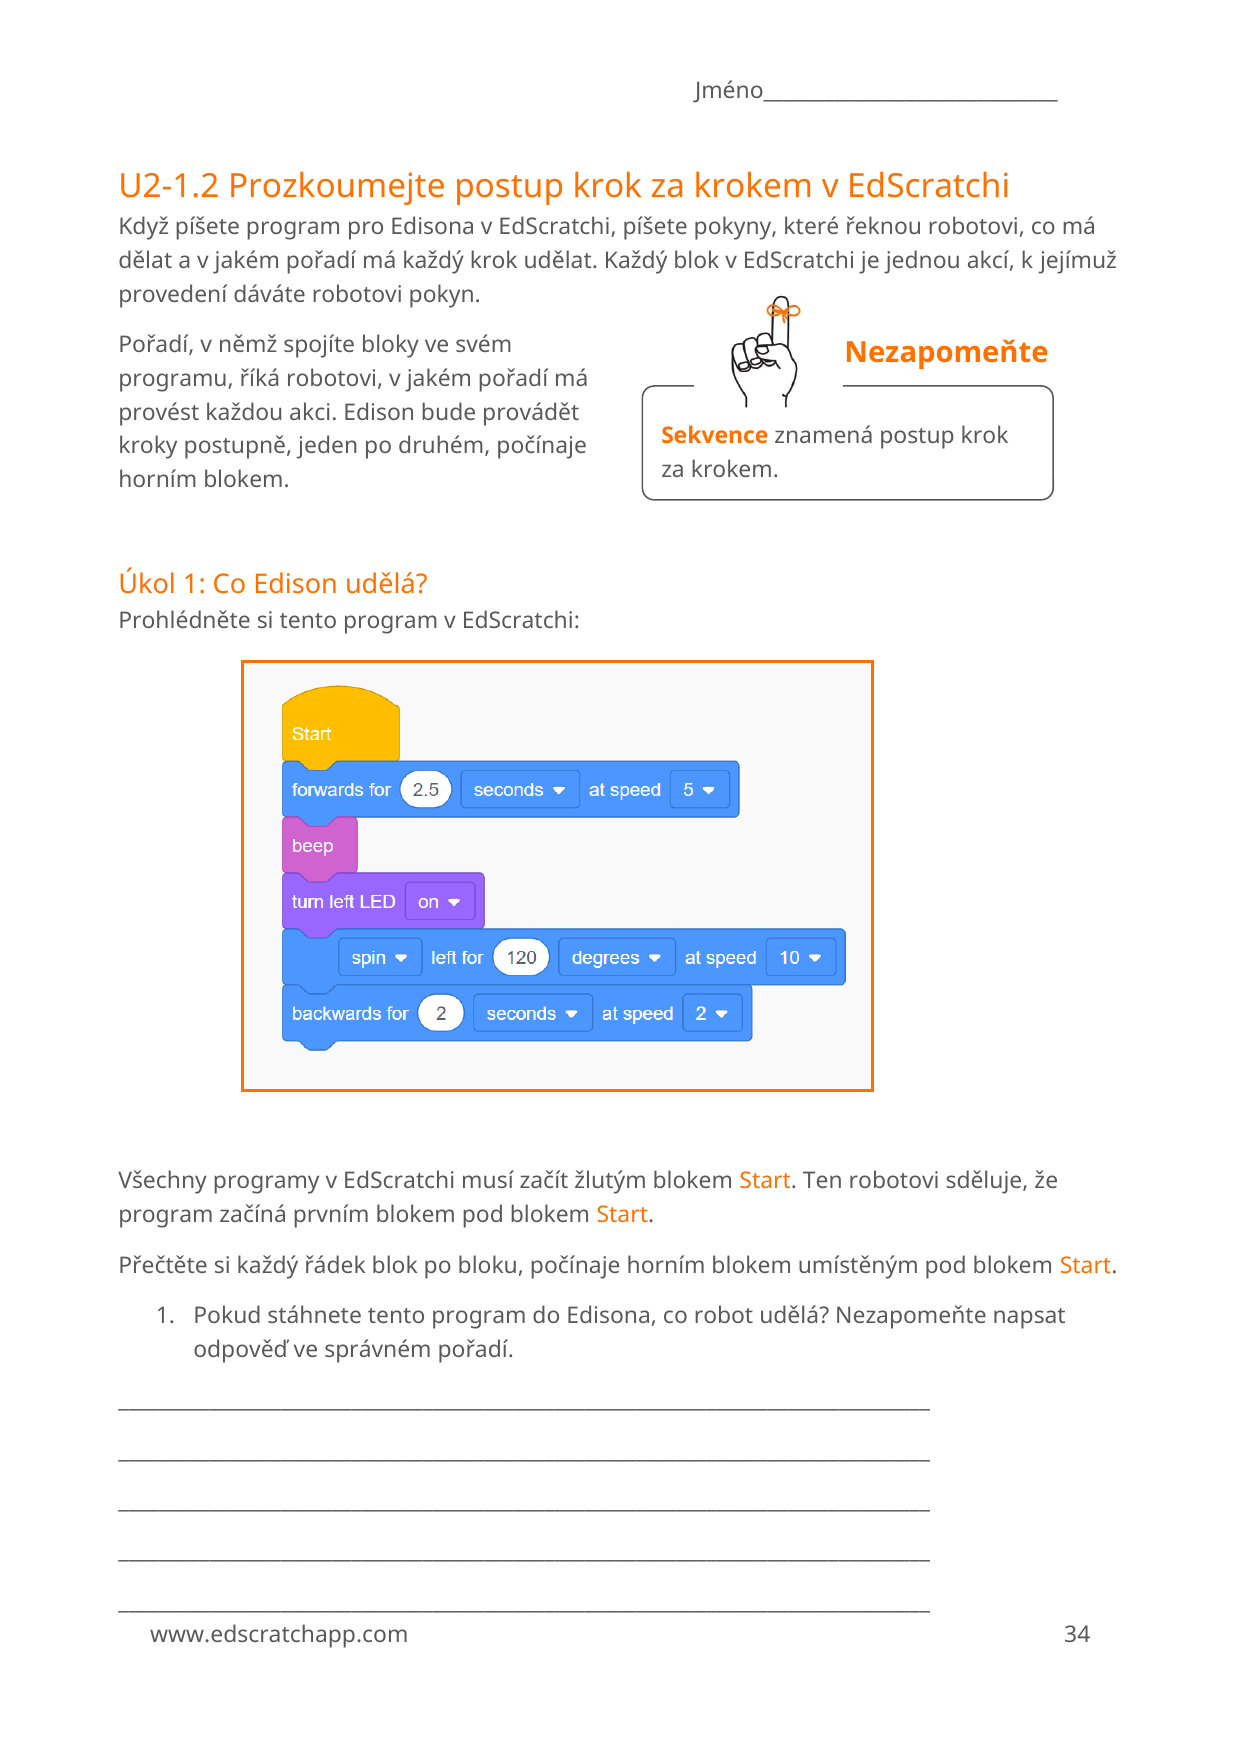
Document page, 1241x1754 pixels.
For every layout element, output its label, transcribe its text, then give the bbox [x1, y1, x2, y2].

text ________________________________________________________________________________ [118, 1383, 1122, 1414]
text ________________________________________________________________________________ [118, 1534, 1122, 1566]
text Všechny programy v EdScratchi musí začít žlutým blokem Start. Ten robotovi sděluje, že program začíná prvním blokem pod blokem Start. [118, 1164, 1122, 1229]
list Pokud stáhnete tento program do Edisona, co robot udělá? Nezapomeňte napsat odpověď ve správném pořadí. [156, 1299, 1122, 1364]
text Prohlédněte si tento program v EdScratchi: [118, 604, 1122, 635]
text Pořadí, v němž spojíte bloky ve svém programu, říká robotovi, v jakém pořadí má provést každou akci. Edison bude provádět kroky postupně, jeden po druhém, počínaje horním blokem. [843, 328, 1122, 494]
subtitle U2-1.2 Prozkoumejte postup krok za krokem v EdScratchi [118, 161, 1122, 207]
text ________________________________________________________________________________ [118, 1433, 1122, 1465]
subtitle Úkol 1: Co Edison udělá? [118, 564, 1122, 601]
text Pořadí, v němž spojíte bloky ve svém programu, říká robotovi, v jakém pořadí má provést každou akci. Edison bude provádět kroky postupně, jeden po druhém, počínaje horním blokem. [118, 328, 694, 494]
picture [694, 276, 843, 425]
text ________________________________________________________________________________ [118, 1585, 1122, 1616]
text Přečtěte si každý řádek blok po bloku, počínaje horním blokem umístěným pod blokem Start. [118, 1248, 1122, 1280]
text Když píšete program pro Edisona v EdScratchi, píšete pokyny, které řeknou robotovi, co má dělat a v jakém pořadí má každý krok udělat. Každý blok v EdScratchi je jednou akcí, k jejímuž provedení dáváte robotovi pokyn. [118, 210, 1122, 309]
picture [244, 663, 871, 1089]
text ________________________________________________________________________________ [118, 1484, 1122, 1515]
